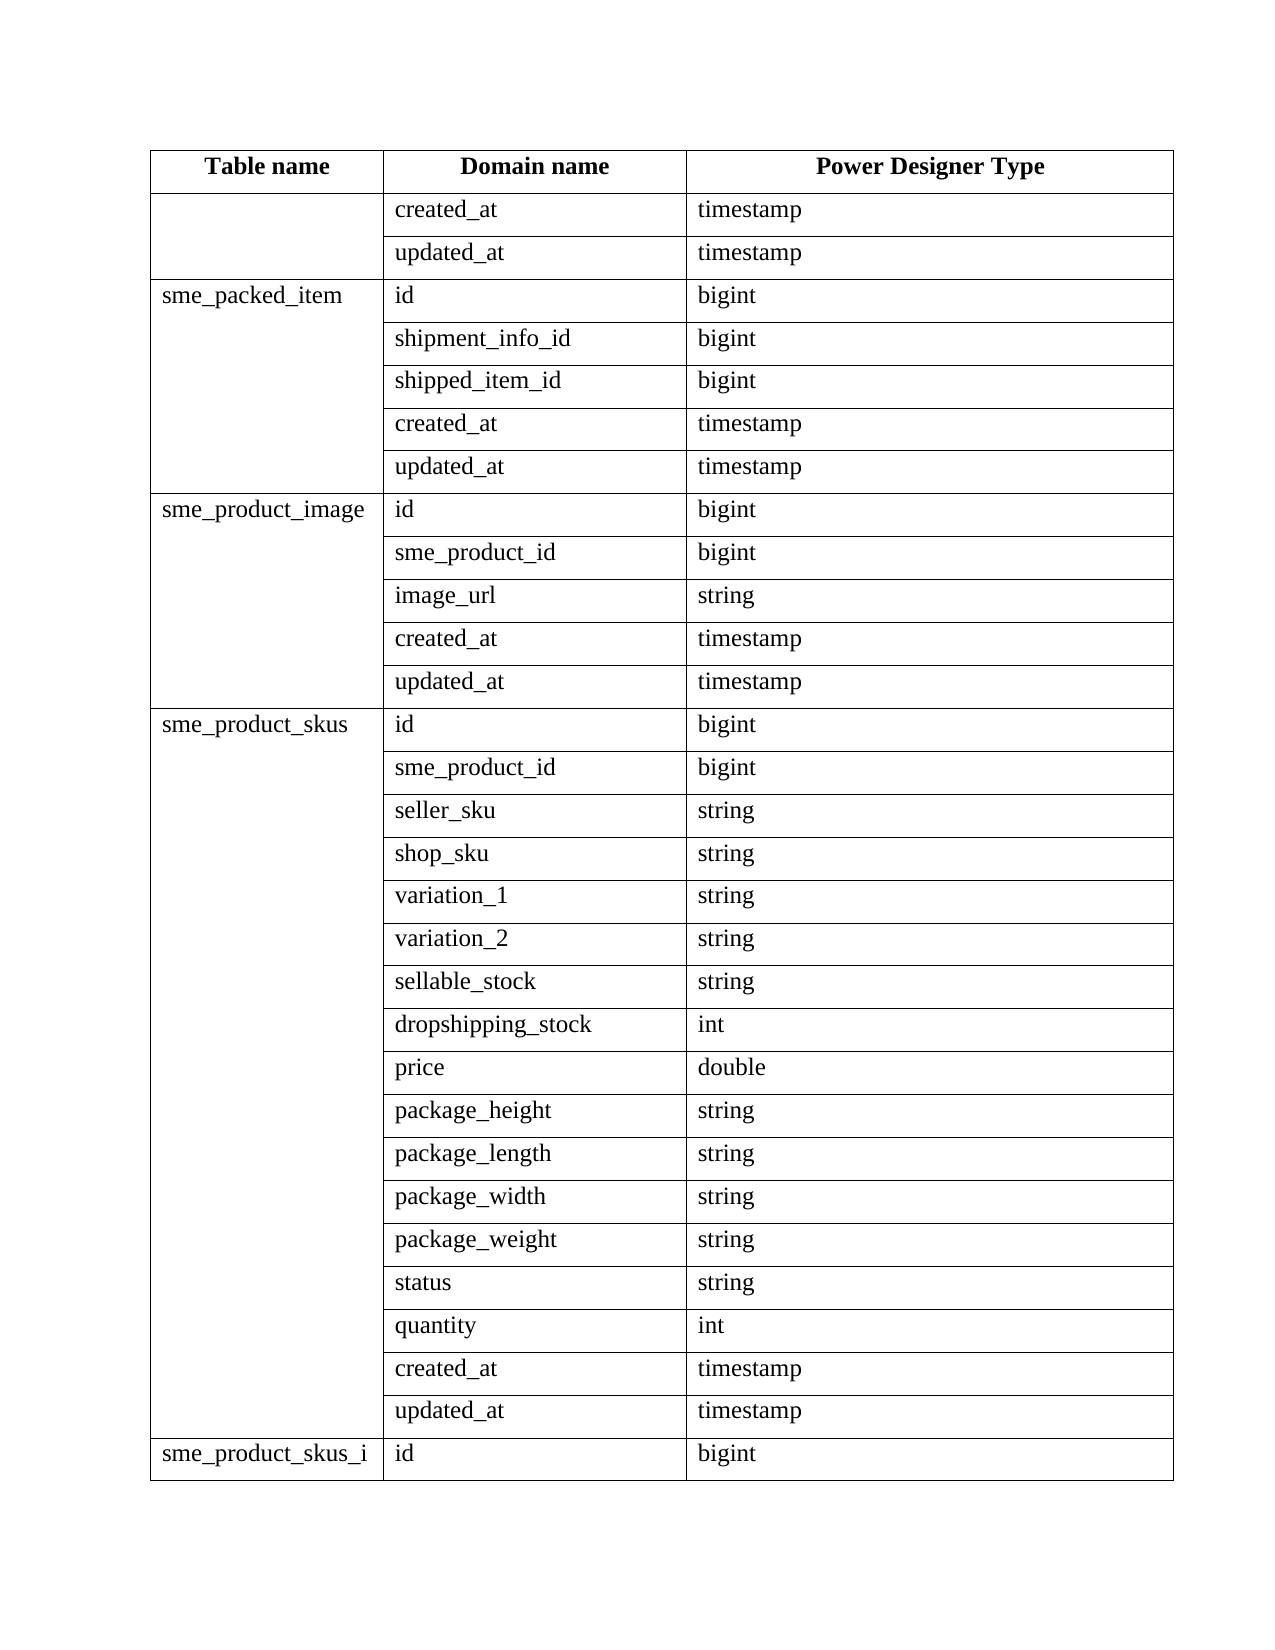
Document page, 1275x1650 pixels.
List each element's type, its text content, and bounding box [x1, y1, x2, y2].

table_cell bigint [687, 1439, 1173, 1480]
table_cell sme_product_id [384, 537, 686, 579]
table_cell updated_at [384, 666, 686, 708]
table_cell updated_at [384, 1396, 686, 1437]
table_cell status [384, 1267, 686, 1309]
table_cell string [687, 1138, 1173, 1180]
table_header Domain name [384, 151, 686, 193]
table_cell bigint [687, 494, 1173, 536]
table_cell string [687, 580, 1173, 622]
table_cell package_width [384, 1181, 686, 1223]
table_cell timestamp [687, 623, 1173, 665]
table_cell price [384, 1052, 686, 1094]
table_cell string [687, 1267, 1173, 1309]
table_cell package_length [384, 1138, 686, 1180]
table_cell sme_product_image [151, 494, 383, 708]
table_cell timestamp [687, 1353, 1173, 1394]
table_cell variation_1 [384, 881, 686, 922]
table_cell quantity [384, 1310, 686, 1352]
table_cell sme_product_skus [151, 709, 383, 1437]
table_cell bigint [687, 752, 1173, 794]
table_cell id [384, 494, 686, 536]
table_cell shipment_info_id [384, 323, 686, 364]
table_cell bigint [687, 280, 1173, 322]
table_cell timestamp [687, 1396, 1173, 1437]
table_cell variation_2 [384, 924, 686, 965]
table_cell double [687, 1052, 1173, 1094]
table_cell string [687, 1181, 1173, 1223]
table_cell sme_product_skus_image [151, 1439, 383, 1480]
table_cell bigint [687, 537, 1173, 579]
table_cell int [687, 1009, 1173, 1051]
table_cell updated_at [384, 237, 686, 279]
table_cell string [687, 924, 1173, 965]
table_cell dropshipping_stock [384, 1009, 686, 1051]
table_cell id [384, 1439, 686, 1480]
table_cell created_at [384, 623, 686, 665]
table_cell created_at [384, 194, 686, 236]
table_cell seller_sku [384, 795, 686, 837]
table_cell package_weight [384, 1224, 686, 1266]
table_cell created_at [384, 409, 686, 450]
table_header Power Designer Type [687, 151, 1173, 193]
table_cell string [687, 966, 1173, 1008]
table_cell bigint [687, 366, 1173, 407]
table_cell timestamp [687, 237, 1173, 279]
table_cell image_url [384, 580, 686, 622]
table_cell sellable_stock [384, 966, 686, 1008]
table_cell timestamp [687, 409, 1173, 450]
table_cell string [687, 795, 1173, 837]
table_cell id [384, 280, 686, 322]
table_cell shop_sku [384, 838, 686, 879]
table_cell timestamp [687, 666, 1173, 708]
table_cell timestamp [687, 194, 1173, 236]
table_cell sme_packed_item [151, 280, 383, 493]
table_cell id [384, 709, 686, 751]
table_cell string [687, 881, 1173, 922]
table_cell string [687, 838, 1173, 879]
table_cell package_height [384, 1095, 686, 1137]
table_cell string [687, 1224, 1173, 1266]
table_cell created_at [384, 1353, 686, 1394]
table_header Table name [151, 151, 383, 193]
table_cell updated_at [384, 451, 686, 493]
table_cell string [687, 1095, 1173, 1137]
table_cell timestamp [687, 451, 1173, 493]
table_cell int [687, 1310, 1173, 1352]
table_cell shipped_item_id [384, 366, 686, 407]
table_cell bigint [687, 709, 1173, 751]
table_cell sme_product_id [384, 752, 686, 794]
table_cell bigint [687, 323, 1173, 364]
